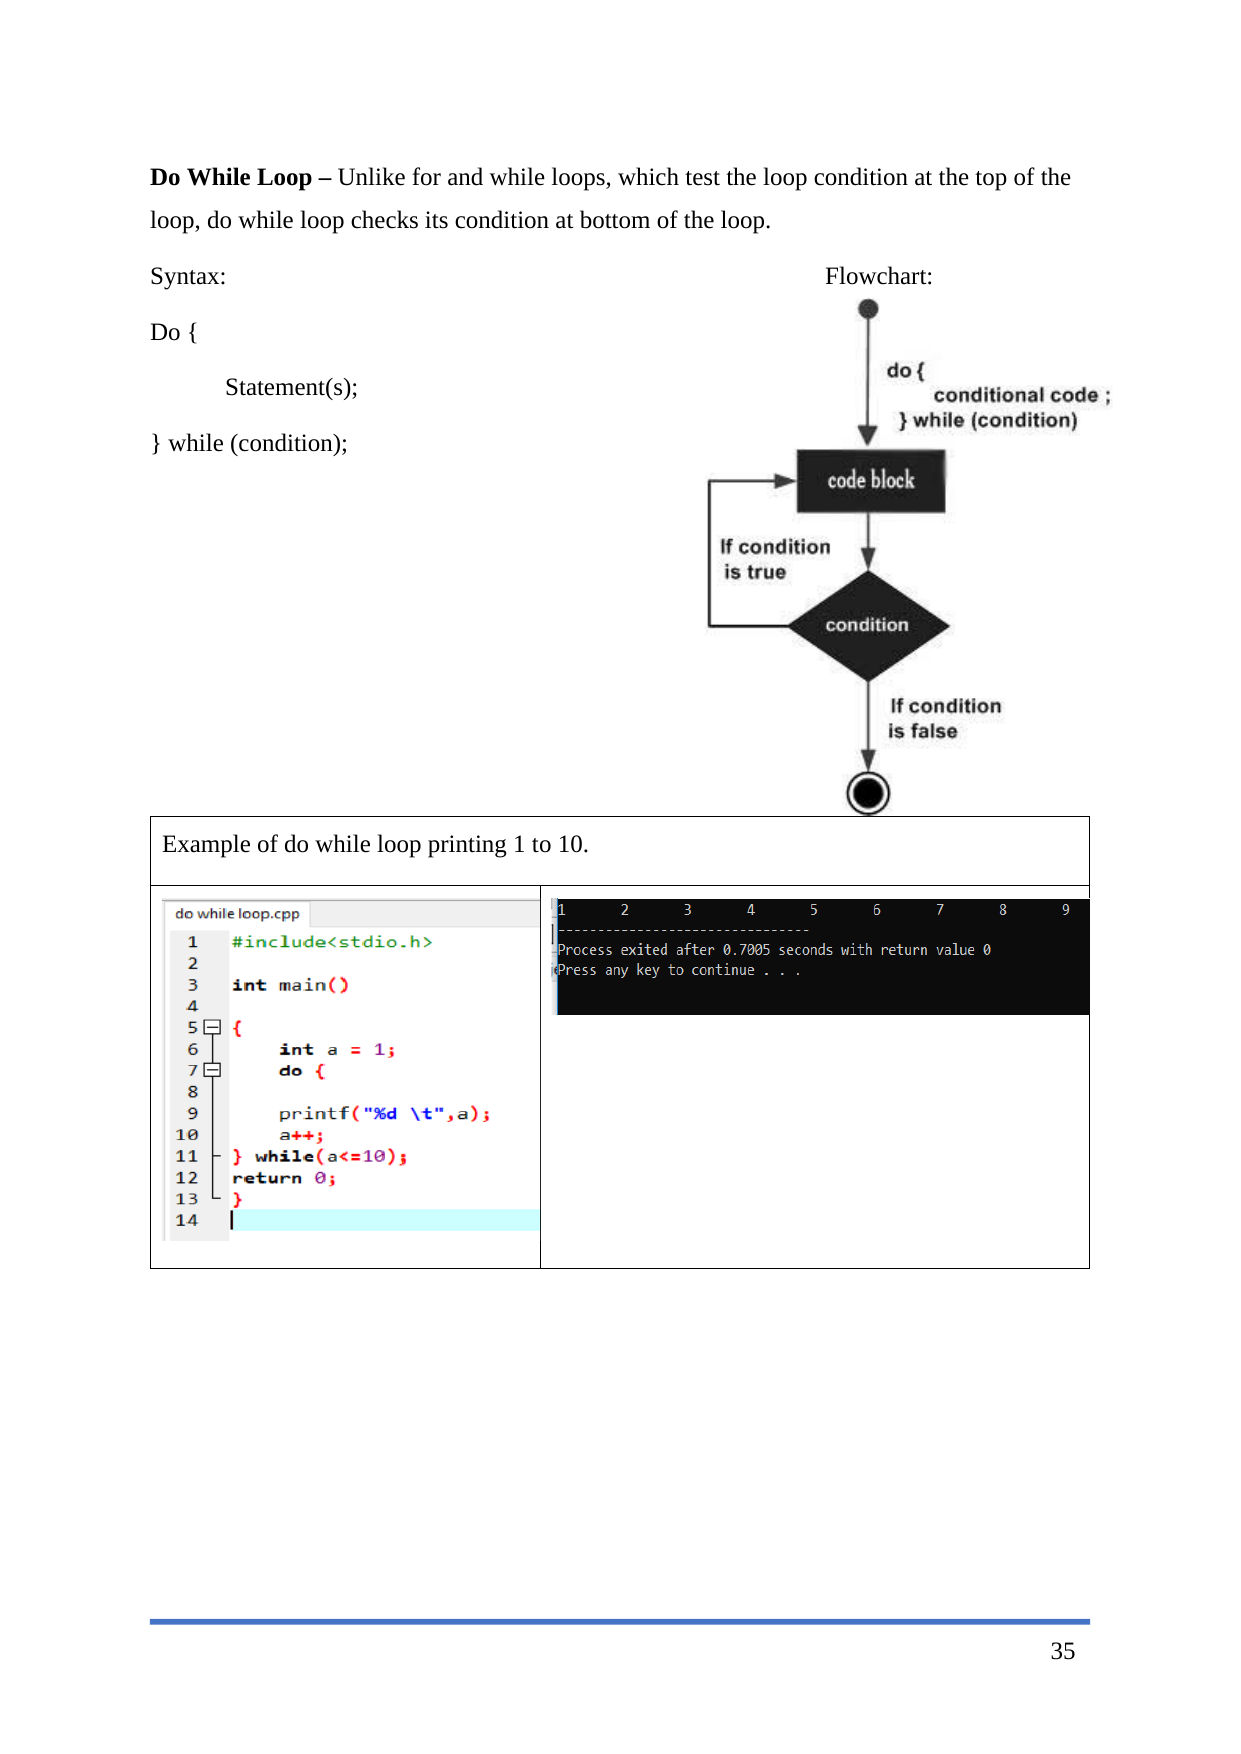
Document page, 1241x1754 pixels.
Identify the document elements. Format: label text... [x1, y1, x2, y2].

text } while (condition); [150, 428, 680, 457]
picture [680, 298, 1113, 816]
table_cell [151, 886, 540, 1267]
picture [161, 898, 541, 1241]
text Do { [150, 317, 680, 346]
text Do While Loop – Unlike for and while loops, which test the loop condition at the top of the loop, do while loop checks its condition at bottom of the loop. [150, 162, 1090, 234]
text Statement(s); [150, 372, 680, 401]
text Syntax: Flowchart: [150, 261, 1090, 290]
table_header Example of do while loop printing 1 to 10. [151, 817, 1089, 885]
picture [551, 898, 1090, 1015]
table_cell [541, 886, 1089, 1267]
